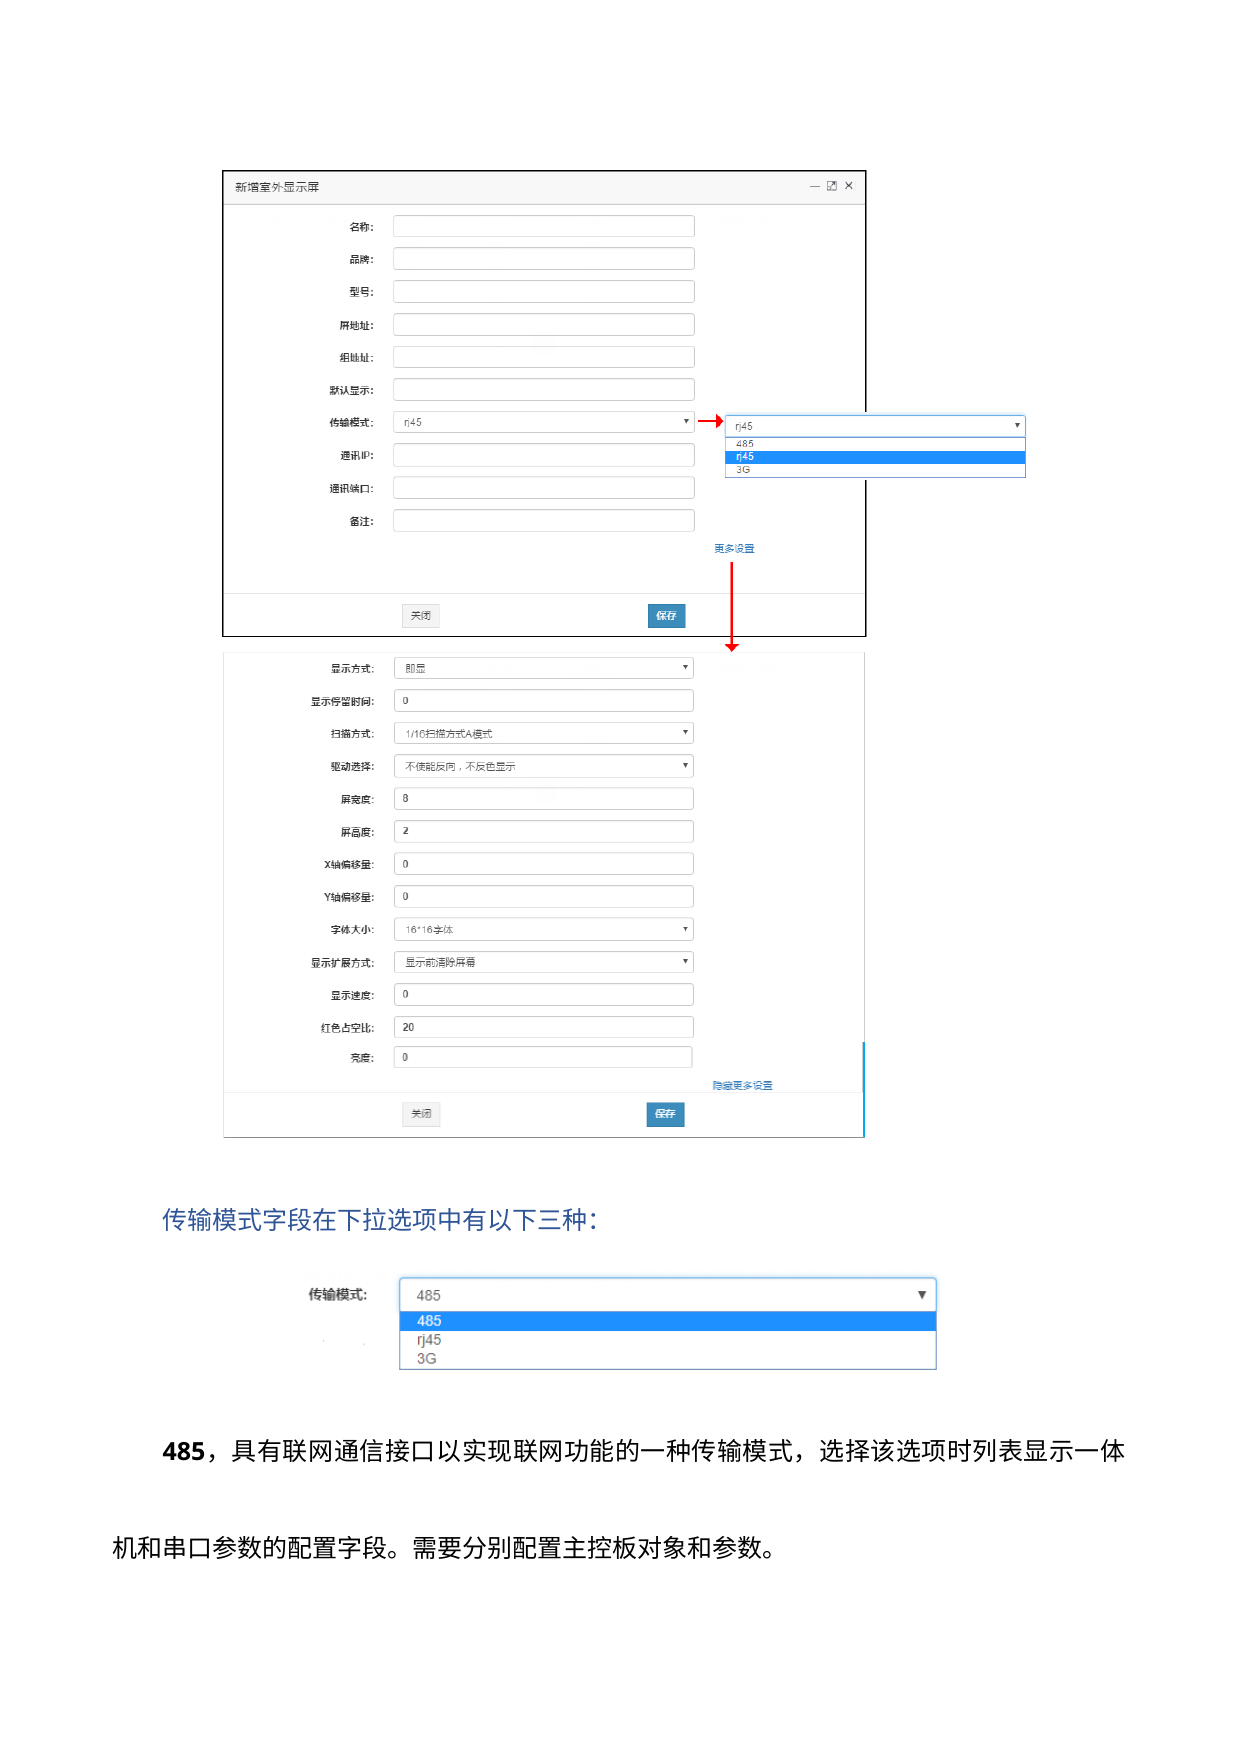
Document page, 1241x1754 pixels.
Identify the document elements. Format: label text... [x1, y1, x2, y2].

list 传输模式字段在下拉选项中有以下三种： [112, 1186, 1128, 1251]
picture [213, 162, 1027, 1138]
picture [298, 1269, 942, 1371]
list 485，具有联网通信接口以实现联网功能的一种传输模式，选择该选项时列表显示一体机和串口参数的配置字段。需要分别配置主控板对象和参数。 [112, 1417, 1128, 1579]
